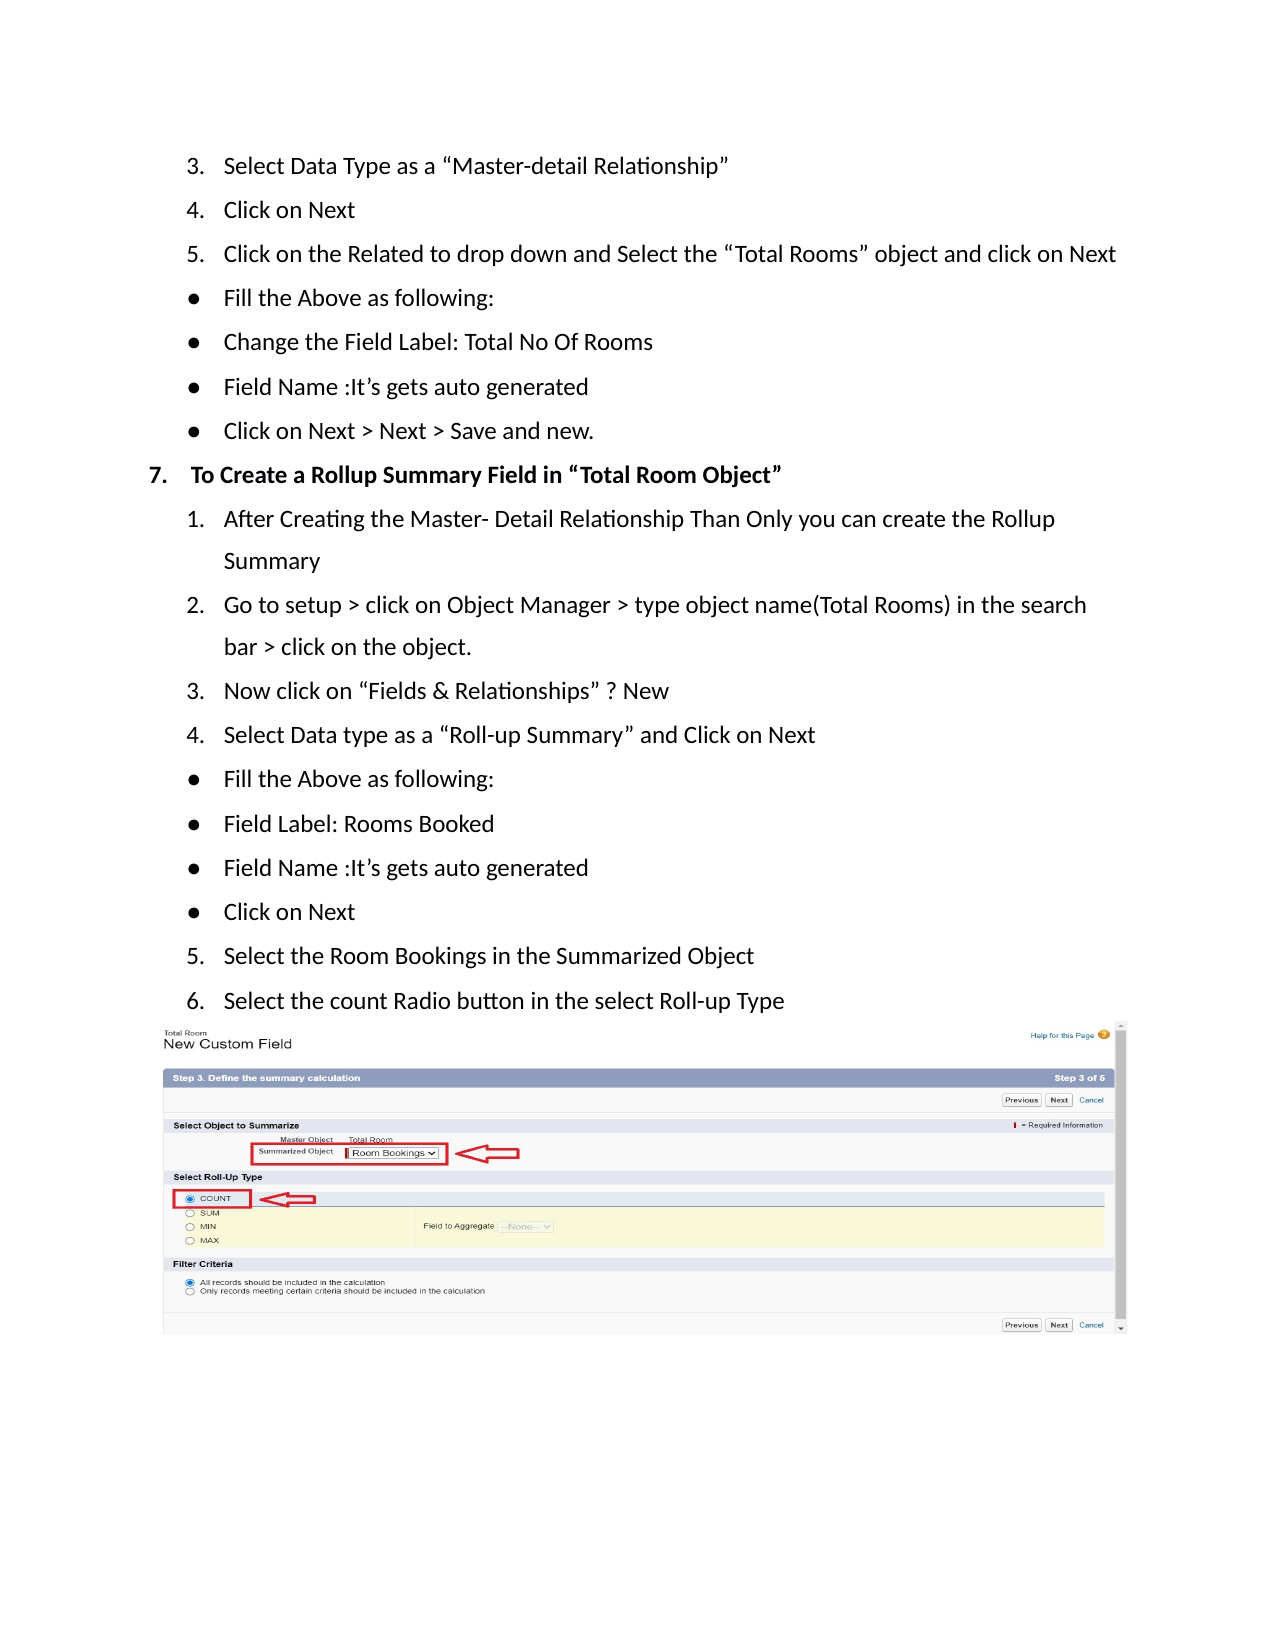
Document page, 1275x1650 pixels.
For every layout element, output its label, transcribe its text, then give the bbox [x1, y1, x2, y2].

list Select Data type as a “Roll-up Summary” and Click on Next [186, 719, 1126, 750]
picture [156, 1021, 1132, 1334]
list Select the Room Bookings in the Summarized Object [186, 941, 1126, 971]
list Change the Field Label: Total No Of Rooms [186, 327, 1126, 357]
list To Create a Rollup Summary Field in “Total Room Object” [148, 459, 1198, 490]
list Select Data Type as a “Master-detail Relationship” [186, 150, 1126, 181]
list Field Label: Rooms Booked [186, 808, 1126, 838]
list Fill the Above as following: [186, 282, 1126, 313]
list Click on Next [186, 896, 1126, 927]
list Click on Next > Next > Save and new. [186, 415, 1126, 446]
list Select the count Radio button in the select Roll-up Type [186, 985, 1126, 1015]
list Fill the Above as following: [186, 763, 1126, 794]
list Go to setup > click on Object Manager > type object name(Total Rooms) in the search bar > click on the object. [186, 589, 1126, 662]
list Field Name :It’s gets auto generated [186, 371, 1126, 401]
list Now click on “Fields & Relationships” ? New [186, 675, 1126, 705]
list Click on the Related to drop down and Select the “Total Rooms” object and click on Next [186, 238, 1126, 269]
list After Creating the Master- Detail Relationship Than Only you can create the Rollup Summary [186, 503, 1126, 576]
list Field Name :It’s gets auto generated [186, 852, 1126, 882]
list Click on Next [186, 194, 1126, 225]
